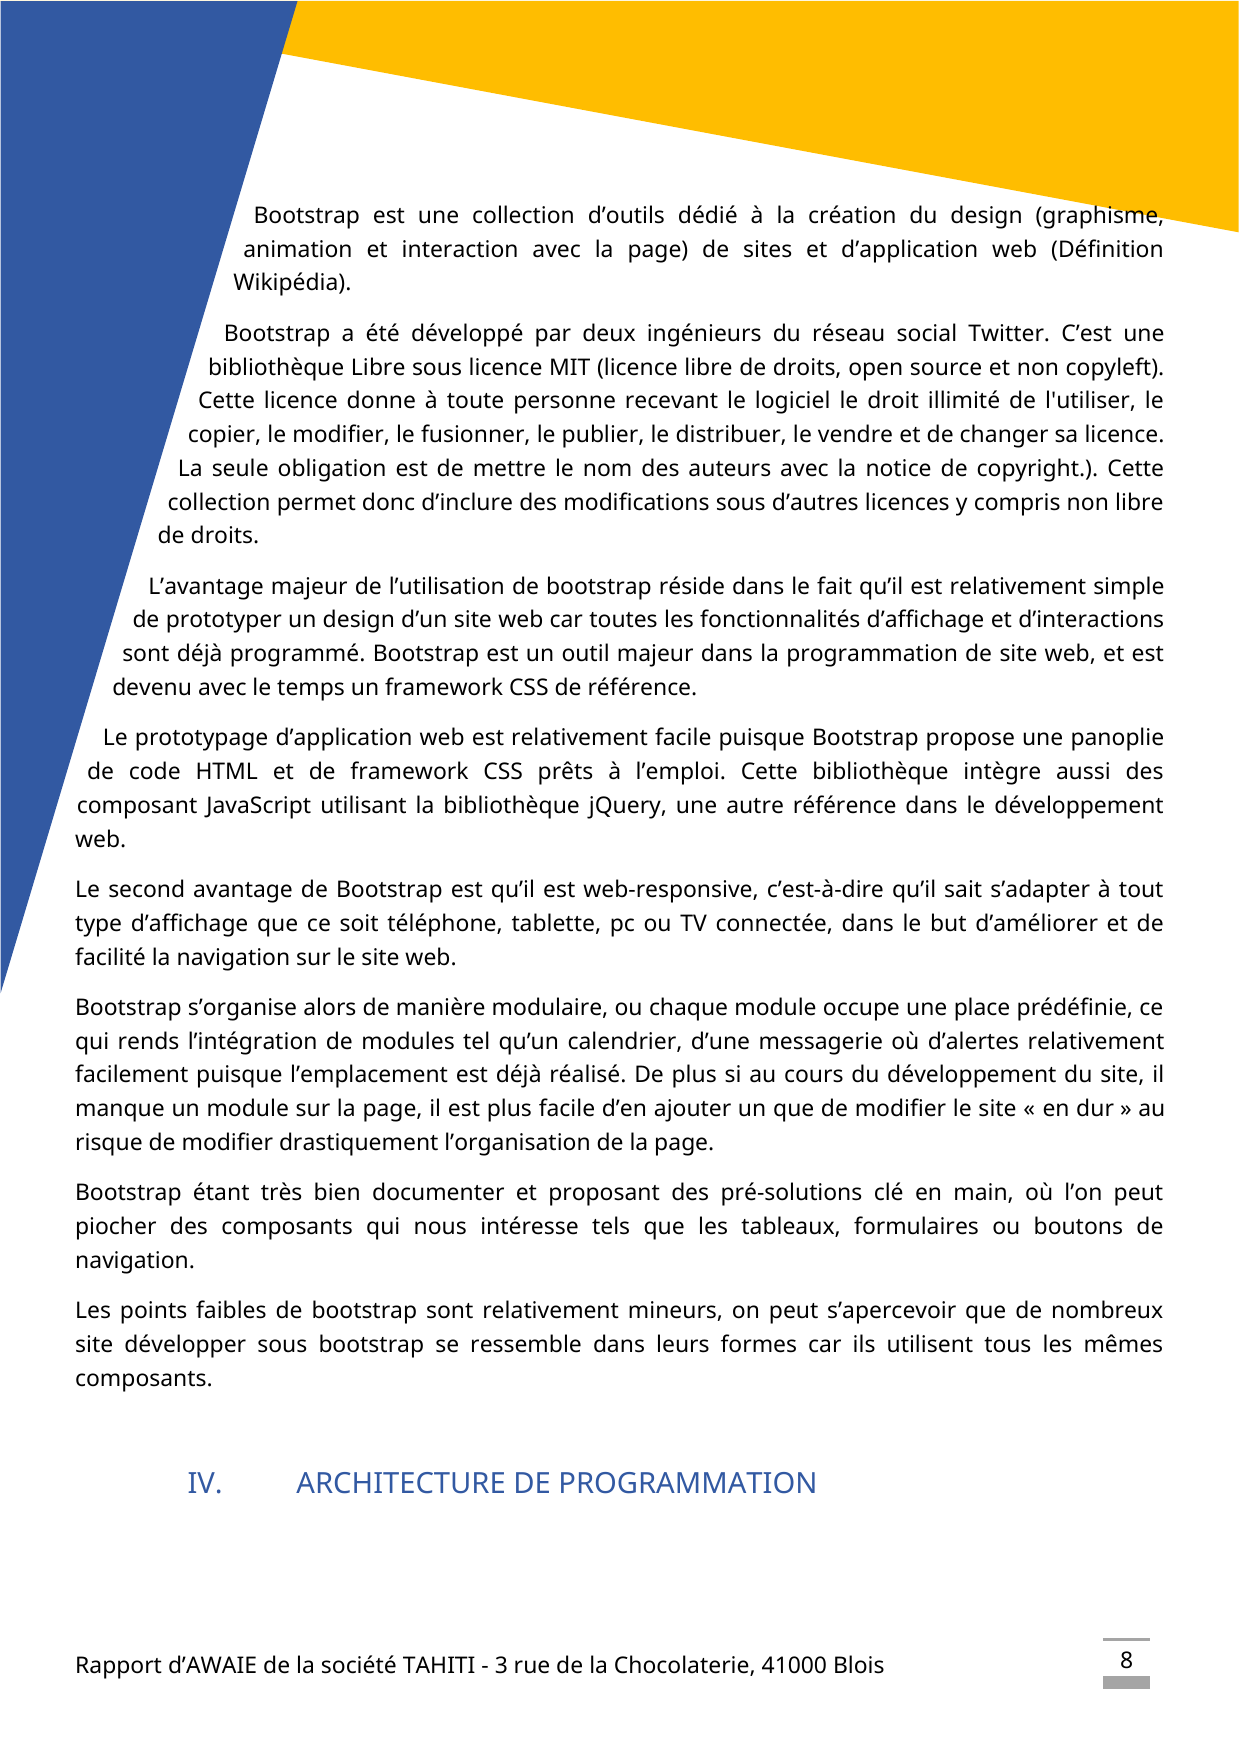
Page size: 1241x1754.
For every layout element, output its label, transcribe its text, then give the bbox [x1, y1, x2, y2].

text Bootstrap s’organise alors de manière modulaire, ou chaque module occupe une place prédéfinie, ce qui rends l’intégration de modules tel qu’un calendrier, d’une messagerie où d’alertes relativement facilement puisque l’emplacement est déjà réalisé. De plus si au cours du développement du site, il manque un module sur la page, il est plus facile d’en ajouter un que de modifier le site « en dur » au risque de modifier drastiquement l’organisation de la page. [75, 991, 1165, 1157]
text Les points faibles de bootstrap sont relativement mineurs, on peut s’apercevoir que de nombreux site développer sous bootstrap se ressemble dans leurs formes car ils utilisent tous les mêmes composants. [75, 1294, 1165, 1393]
text Le second avantage de Bootstrap est qu’il est web-responsive, c’est-à-dire qu’il sait s’adapter à tout type d’affichage que ce soit téléphone, tablette, pc ou TV connectée, dans le but d’améliorer et de facilité la navigation sur le site web. [75, 873, 1165, 972]
text Bootstrap a été développé par deux ingénieurs du réseau social Twitter. C’est une bibliothèque Libre sous licence MIT (licence libre de droits, open source et non copyleft). Cette licence donne à toute personne recevant le logiciel le droit illimité de l'utiliser, le copier, le modifier, le fusionner, le publier, le distribuer, le vendre et de changer sa licence. La seule obligation est de mettre le nom des auteurs avec la notice de copyright.). Cette collection permet donc d’inclure des modifications sous d’autres licences y compris non libre de droits. [134, 317, 1165, 551]
text L’avantage majeur de l’utilisation de bootstrap réside dans le fait qu’il est relativement simple de prototyper un design d’un site web car toutes les fonctionnalités d’affichage et d’interactions sont déjà programmé. Bootstrap est un outil majeur dans la programmation de site web, et est devenu avec le temps un framework CSS de référence. [89, 570, 1165, 702]
text Bootstrap est une collection d’outils dédié à la création du design (graphisme, animation et interaction avec la page) de sites et d’application web (Définition Wikipédia). [209, 199, 1165, 298]
text Le prototypage d’application web est relativement facile puisque Bootstrap propose une panoplie de code HTML et de framework CSS prêts à l’emploi. Cette bibliothèque intègre aussi des composant JavaScript utilisant la bibliothèque jQuery, une autre référence dans le développement web. [75, 721, 1165, 854]
subtitle Architecture de programmation [222, 1463, 1165, 1502]
text Bootstrap étant très bien documenter et proposant des pré-solutions clé en main, où l’on peut piocher des composants qui nous intéresse tels que les tableaux, formulaires ou boutons de navigation. [75, 1176, 1165, 1275]
